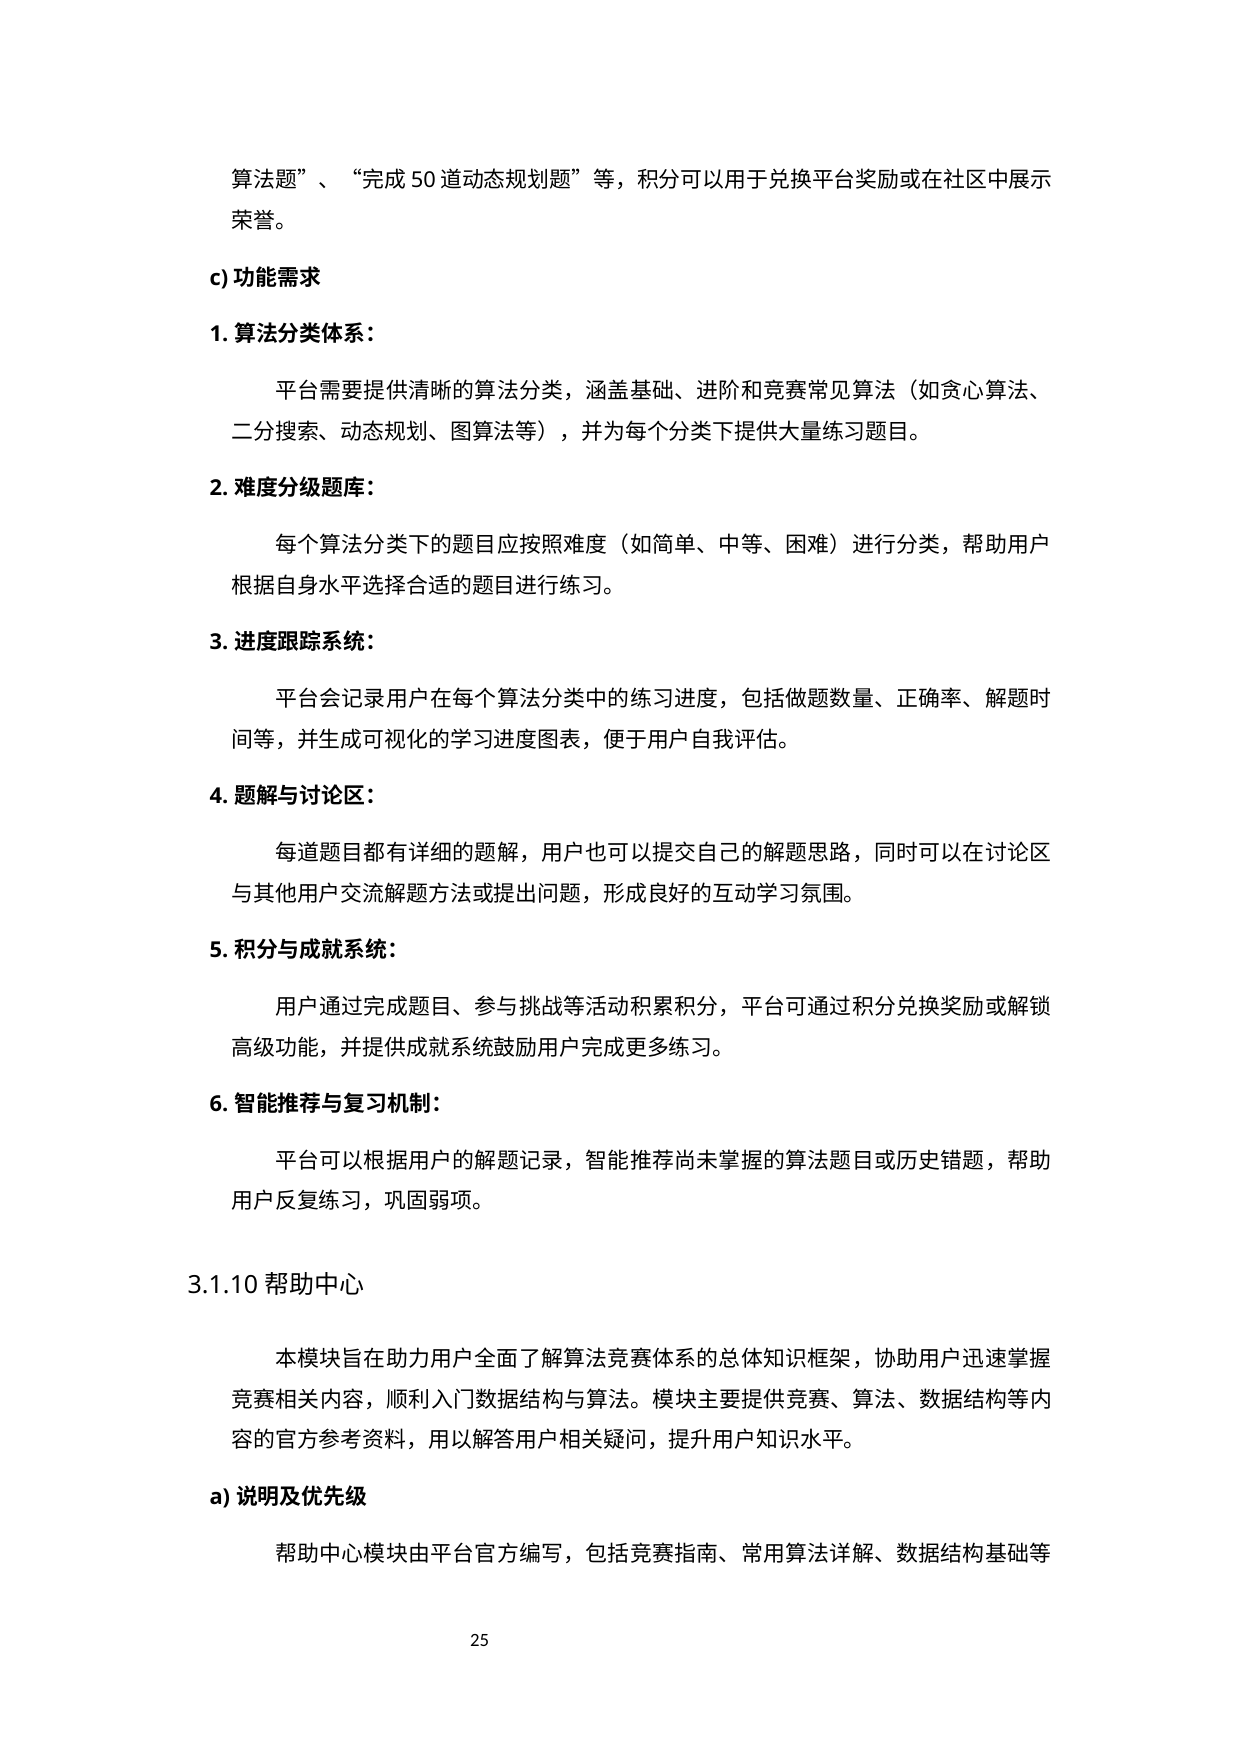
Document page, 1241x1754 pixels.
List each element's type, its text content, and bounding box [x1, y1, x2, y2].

list 题解与讨论区： [209, 778, 1053, 810]
text 本模块旨在助力用户全面了解算法竞赛体系的总体知识框架，协助用户迅速掌握竞赛相关内容，顺利入门数据结构与算法。模块主要提供竞赛、算法、数据结构等内容的官方参考资料，用以解答用户相关疑问，提升用户知识水平。 [231, 1341, 1053, 1454]
list 算法分类体系： [209, 316, 1053, 348]
text 每个算法分类下的题目应按照难度（如简单、中等、困难）进行分类，帮助用户根据自身水平选择合适的题目进行练习。 [231, 527, 1053, 600]
list 功能需求 [209, 259, 1053, 292]
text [231, 162, 1053, 235]
text 用户通过完成题目、参与挑战等活动积累积分，平台可通过积分兑换奖励或解锁高级功能，并提供成就系统鼓励用户完成更多练习。 [231, 988, 1053, 1062]
subtitle 3.1.10 帮助中心 [187, 1251, 1053, 1316]
text 每道题目都有详细的题解，用户也可以提交自己的解题思路，同时可以在讨论区与其他用户交流解题方法或提出问题，形成良好的互动学习氛围。 [231, 834, 1053, 908]
text 平台需要提供清晰的算法分类，涵盖基础、进阶和竞赛常见算法（如贪心算法、二分搜索、动态规划、图算法等），并为每个分类下提供大量练习题目。 [231, 373, 1053, 446]
list 进度跟踪系统： [209, 624, 1053, 656]
text 平台可以根据用户的解题记录，智能推荐尚未掌握的算法题目或历史错题，帮助用户反复练习，巩固弱项。 [231, 1142, 1053, 1216]
list 说明及优先级 [209, 1479, 1053, 1511]
list 积分与成就系统： [209, 932, 1053, 964]
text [231, 1535, 1053, 1568]
list 难度分级题库： [209, 470, 1053, 502]
text 平台会记录用户在每个算法分类中的练习进度，包括做题数量、正确率、解题时间等，并生成可视化的学习进度图表，便于用户自我评估。 [231, 681, 1053, 754]
list 智能推荐与复习机制： [209, 1086, 1053, 1118]
